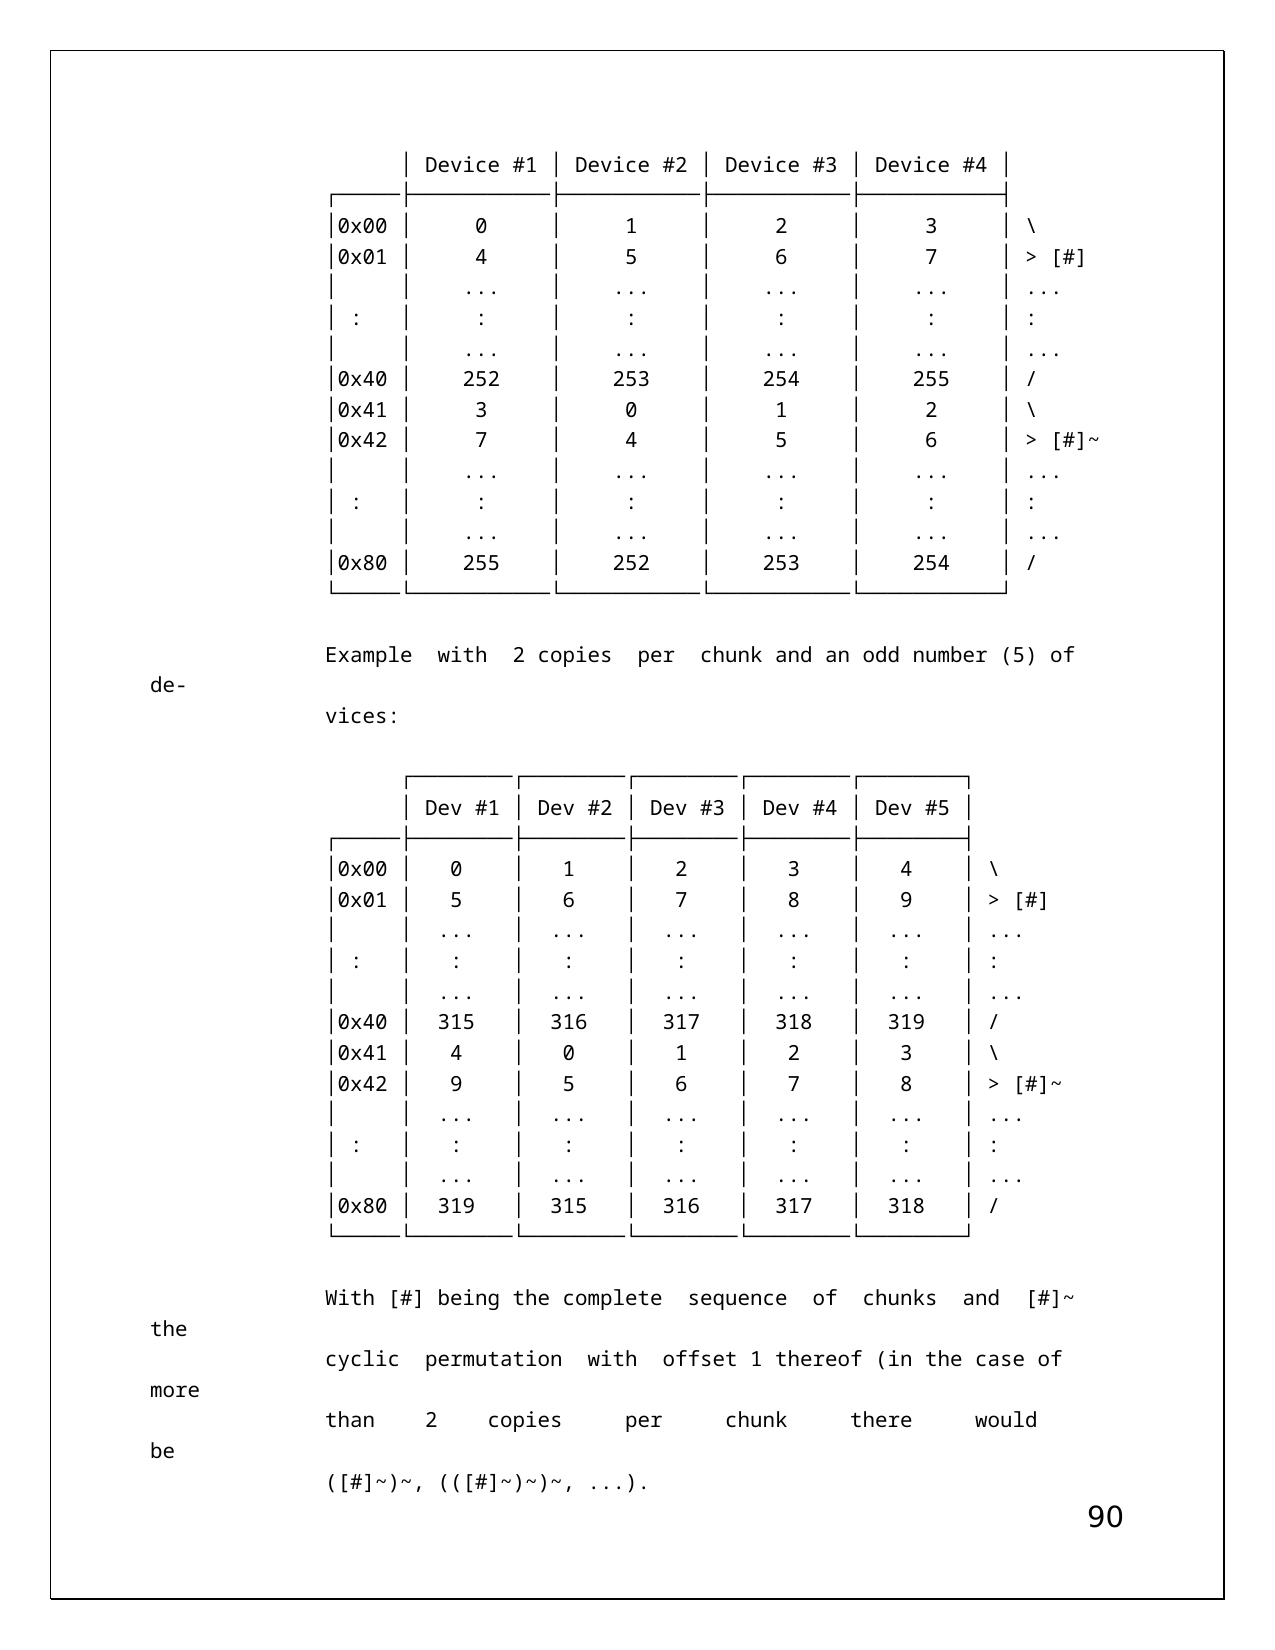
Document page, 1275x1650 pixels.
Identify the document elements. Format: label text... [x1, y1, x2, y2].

text │ │ ... │ ... │ ... │ ... │ ... [150, 272, 1124, 301]
text └─────└───────────└───────────└───────────└───────────┘ [150, 579, 1124, 607]
text │0x40 │ 315 │ 316 │ 317 │ 318 │ 319 │ / [150, 1007, 1124, 1036]
text Example with 2 copies per chunk and an odd number (5) of de‐ [150, 640, 1124, 699]
text │0x00 │ 0 │ 1 │ 2 │ 3 │ 4 │ \ [150, 854, 1124, 883]
text │0x01 │ 5 │ 6 │ 7 │ 8 │ 9 │ > [#] [150, 885, 1124, 913]
text With [#] being the complete sequence of chunks and [#]~ the [150, 1283, 1124, 1342]
text │ : │ : │ : │ : │ : │ : [150, 487, 1124, 515]
text │0x42 │ 7 │ 4 │ 5 │ 6 │ > [#]~ [150, 426, 1124, 454]
text ([#]~)~, (([#]~)~)~, ...). [150, 1467, 1124, 1495]
text │ : │ : │ : │ : │ : │ : │ : [150, 1130, 1124, 1158]
text │ │ ... │ ... │ ... │ ... │ ... │ ... [150, 977, 1124, 1005]
text │ │ ... │ ... │ ... │ ... │ ... │ ... [150, 1161, 1124, 1189]
text │ │ ... │ ... │ ... │ ... │ ... [150, 456, 1124, 485]
text │ : │ : │ : │ : │ : │ : │ : [150, 946, 1124, 975]
text │ │ ... │ ... │ ... │ ... │ ... │ ... [150, 1099, 1124, 1128]
text vices: [150, 701, 1124, 730]
text │0x80 │ 319 │ 315 │ 316 │ 317 │ 318 │ / [150, 1191, 1124, 1220]
text │ Dev #1 │ Dev #2 │ Dev #3 │ Dev #4 │ Dev #5 │ [150, 793, 1124, 822]
text │0x40 │ 252 │ 253 │ 254 │ 255 │ / [150, 364, 1124, 393]
text │0x00 │ 0 │ 1 │ 2 │ 3 │ \ [150, 211, 1124, 240]
text ┌────────┌────────┌────────┌────────┌────────┐ [150, 762, 1124, 791]
text │0x42 │ 9 │ 5 │ 6 │ 7 │ 8 │ > [#]~ [150, 1069, 1124, 1097]
text ┌─────├───────────├───────────├───────────├───────────┤ [150, 181, 1124, 209]
text than 2 copies per chunk there would be [150, 1406, 1124, 1465]
text │ │ ... │ ... │ ... │ ... │ ... [150, 334, 1124, 362]
text └─────└────────└────────└────────└────────└────────┘ [150, 1222, 1124, 1250]
text │ Device #1 │ Device #2 │ Device #3 │ Device #4 │ [150, 150, 1124, 178]
text │ │ ... │ ... │ ... │ ... │ ... [150, 517, 1124, 546]
text cyclic permutation with offset 1 thereof (in the case of more [150, 1344, 1124, 1403]
text │0x41 │ 4 │ 0 │ 1 │ 2 │ 3 │ \ [150, 1038, 1124, 1067]
text │0x01 │ 4 │ 5 │ 6 │ 7 │ > [#] [150, 242, 1124, 270]
text │ : │ : │ : │ : │ : │ : [150, 303, 1124, 332]
text ┌─────├────────├────────├────────├────────├────────┤ [150, 824, 1124, 852]
text │0x41 │ 3 │ 0 │ 1 │ 2 │ \ [150, 395, 1124, 423]
text │0x80 │ 255 │ 252 │ 253 │ 254 │ / [150, 548, 1124, 577]
text │ │ ... │ ... │ ... │ ... │ ... │ ... [150, 916, 1124, 944]
